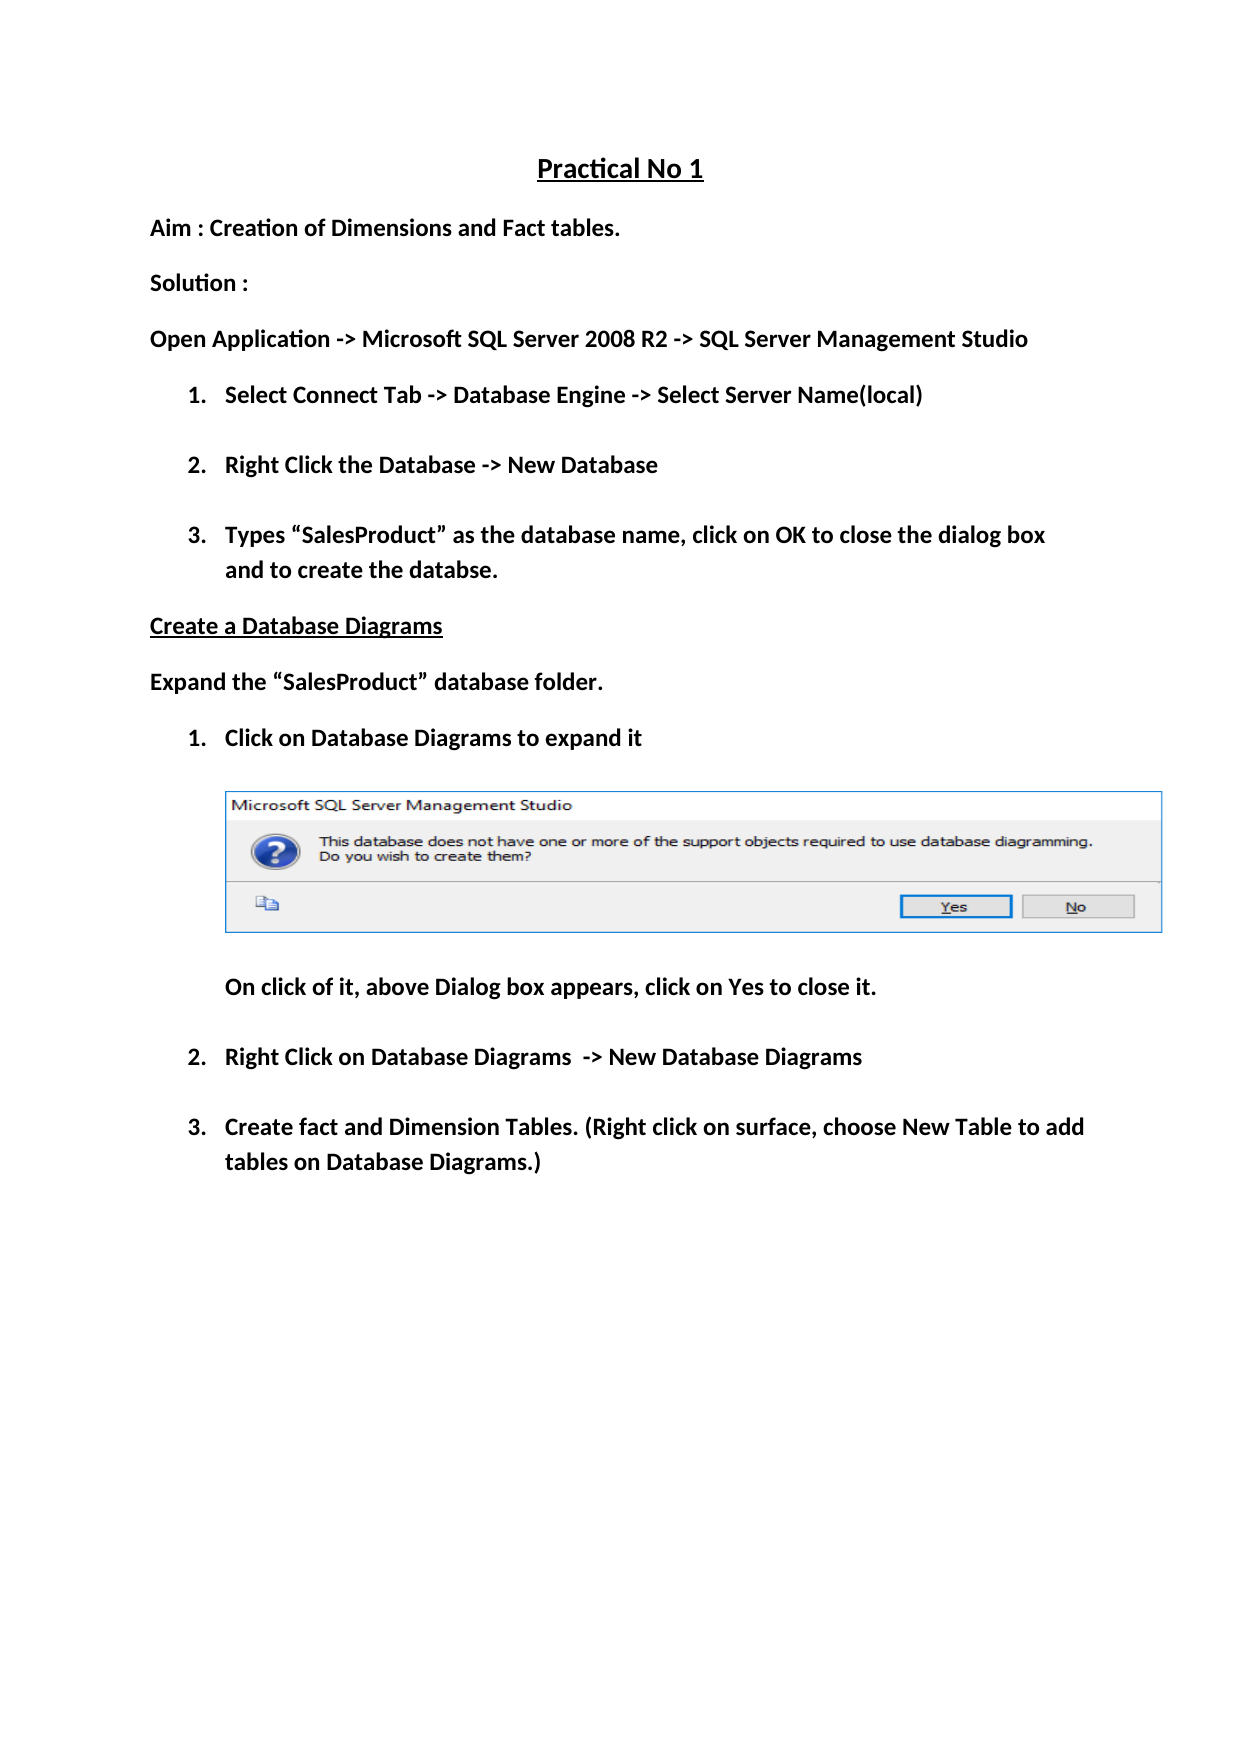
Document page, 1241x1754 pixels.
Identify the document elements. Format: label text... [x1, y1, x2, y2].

list Right Click on Database Diagrams -> New Database Diagrams [187, 1041, 1090, 1072]
list Create fact and Dimension Tables. (Right click on surface, choose New Table to add tables on Database Diagrams.) [187, 1111, 1090, 1177]
text Solution : [150, 268, 1090, 298]
text Practical No 1 [150, 150, 1090, 186]
text Aim : Creation of Dimensions and Fact tables. [150, 212, 1090, 242]
text Create a Database Diagrams [150, 610, 1090, 641]
list Select Connect Tab -> Database Engine -> Select Server Name(local) [187, 379, 1090, 410]
text Expand the “SalesProduct” database folder. [150, 666, 1090, 696]
list On click of it, above Dialog box appears, click on Yes to close it. [225, 971, 1090, 1002]
list Click on Database Diagrams to expand it [187, 722, 1090, 752]
text Open Application -> Microsoft SQL Server 2008 R2 -> SQL Server Management Studio [150, 323, 1090, 354]
list Types “SalesProduct” as the database name, click on OK to close the dialog box and to create the databse. [187, 519, 1090, 585]
picture [225, 791, 1163, 933]
list Right Click the Database -> New Database [187, 449, 1090, 480]
